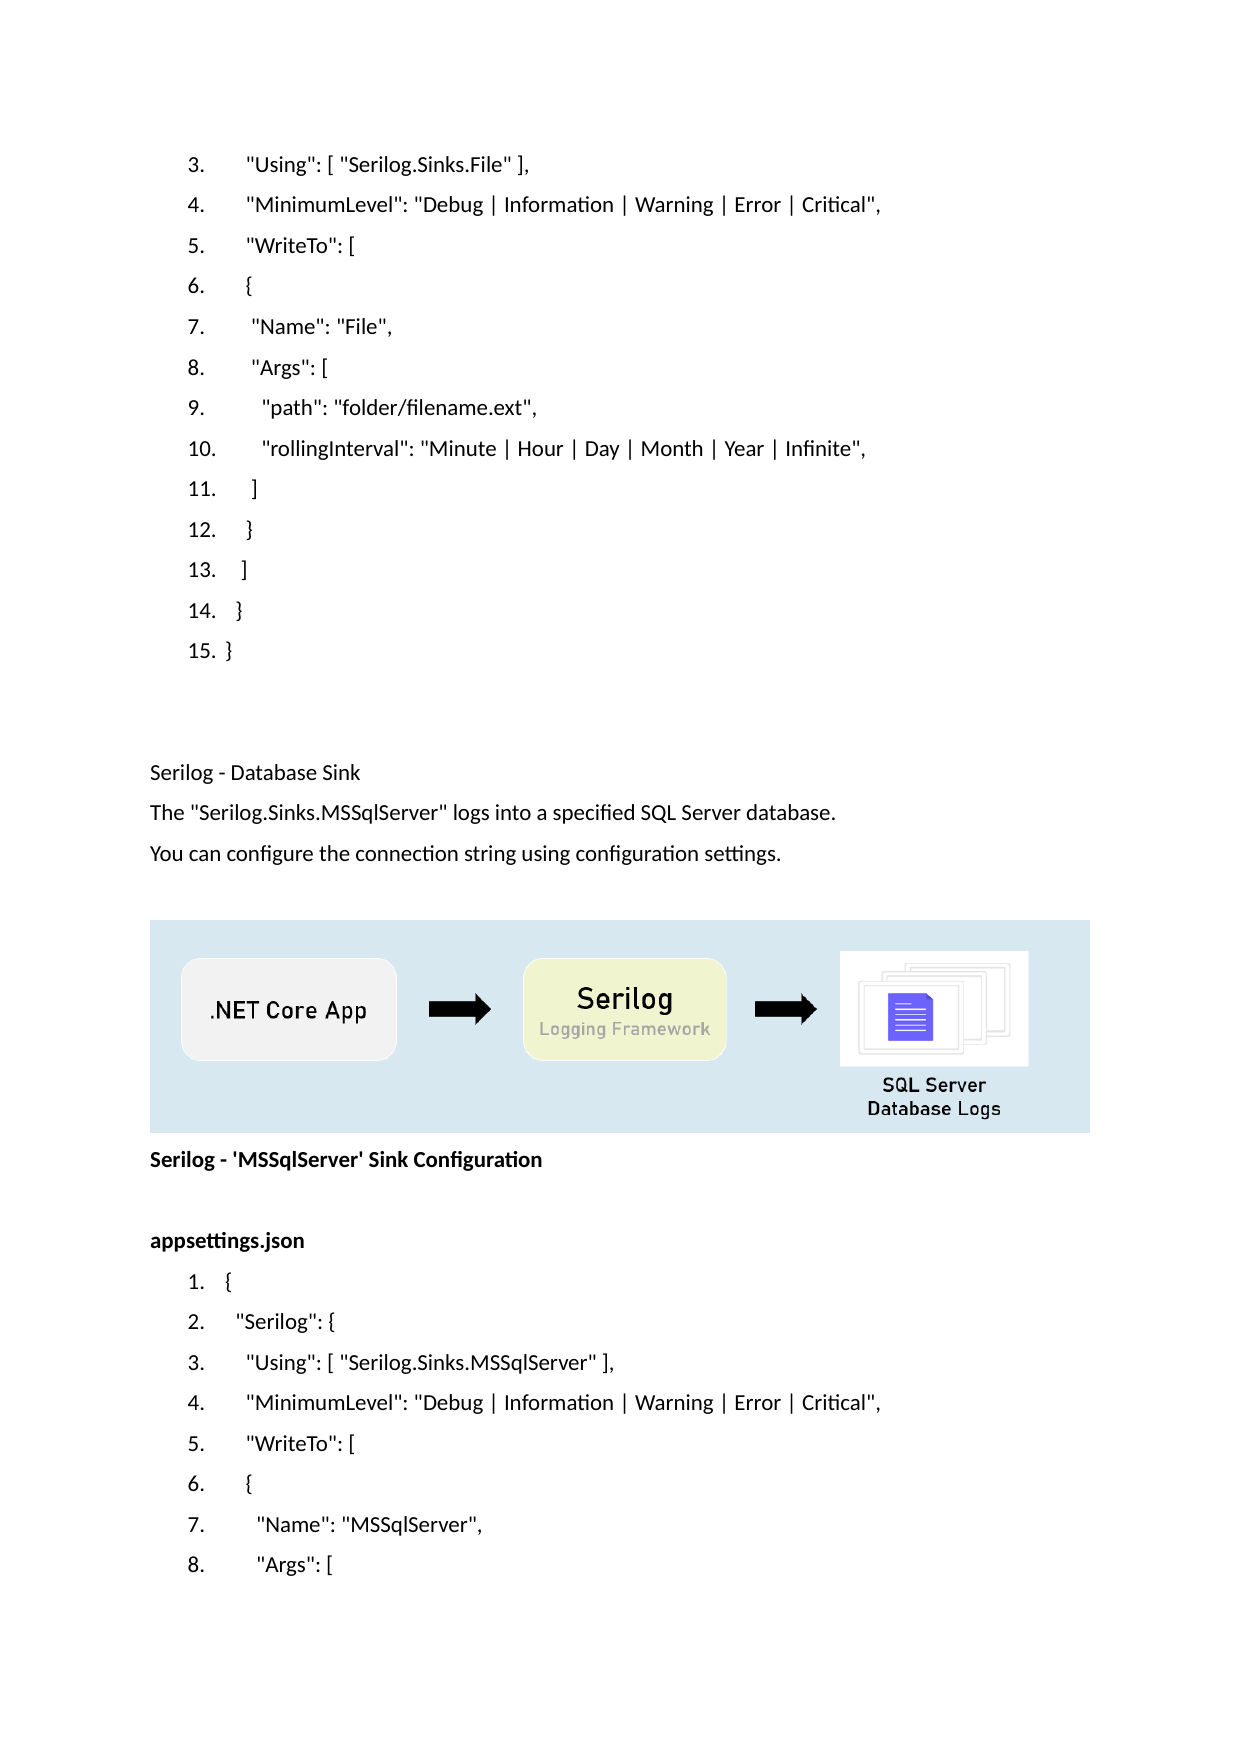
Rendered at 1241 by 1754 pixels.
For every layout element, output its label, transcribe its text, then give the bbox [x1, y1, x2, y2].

list ] [187, 555, 1090, 583]
list } [187, 515, 1090, 543]
list } [187, 596, 1090, 624]
list "MinimumLevel": "Debug | Information | Warning | Error | Critical", [187, 191, 1090, 218]
list { [187, 1469, 1090, 1498]
list } [187, 636, 1090, 664]
list "Serilog": { [187, 1307, 1090, 1336]
text Serilog - 'MSSqlServer' Sink Configuration [150, 1145, 1090, 1173]
list "Name": "File", [187, 312, 1090, 340]
list "WriteTo": [ [187, 231, 1090, 259]
text Serilog - Database Sink [150, 758, 1090, 786]
list { [187, 1267, 1090, 1295]
text The "Serilog.Sinks.MSSqlServer" logs into a specified SQL Server database. [150, 798, 1090, 826]
list ] [187, 474, 1090, 502]
list "rollingInterval": "Minute | Hour | Day | Month | Year | Infinite", [187, 434, 1090, 462]
list { [187, 272, 1090, 299]
list "Args": [ [187, 353, 1090, 381]
list "Using": [ "Serilog.Sinks.File" ], [187, 150, 1090, 178]
list "Name": "MSSqlServer", [187, 1510, 1090, 1538]
list "Args": [ [187, 1551, 1090, 1579]
text You can configure the connection string using configuration settings. [150, 839, 1090, 867]
list "WriteTo": [ [187, 1429, 1090, 1457]
text appsettings.json [150, 1226, 1090, 1254]
picture [150, 920, 1091, 1133]
list "path": "folder/filename.ext", [187, 393, 1090, 421]
list "MinimumLevel": "Debug | Information | Warning | Error | Critical", [187, 1388, 1090, 1417]
list "Using": [ "Serilog.Sinks.MSSqlServer" ], [187, 1348, 1090, 1376]
